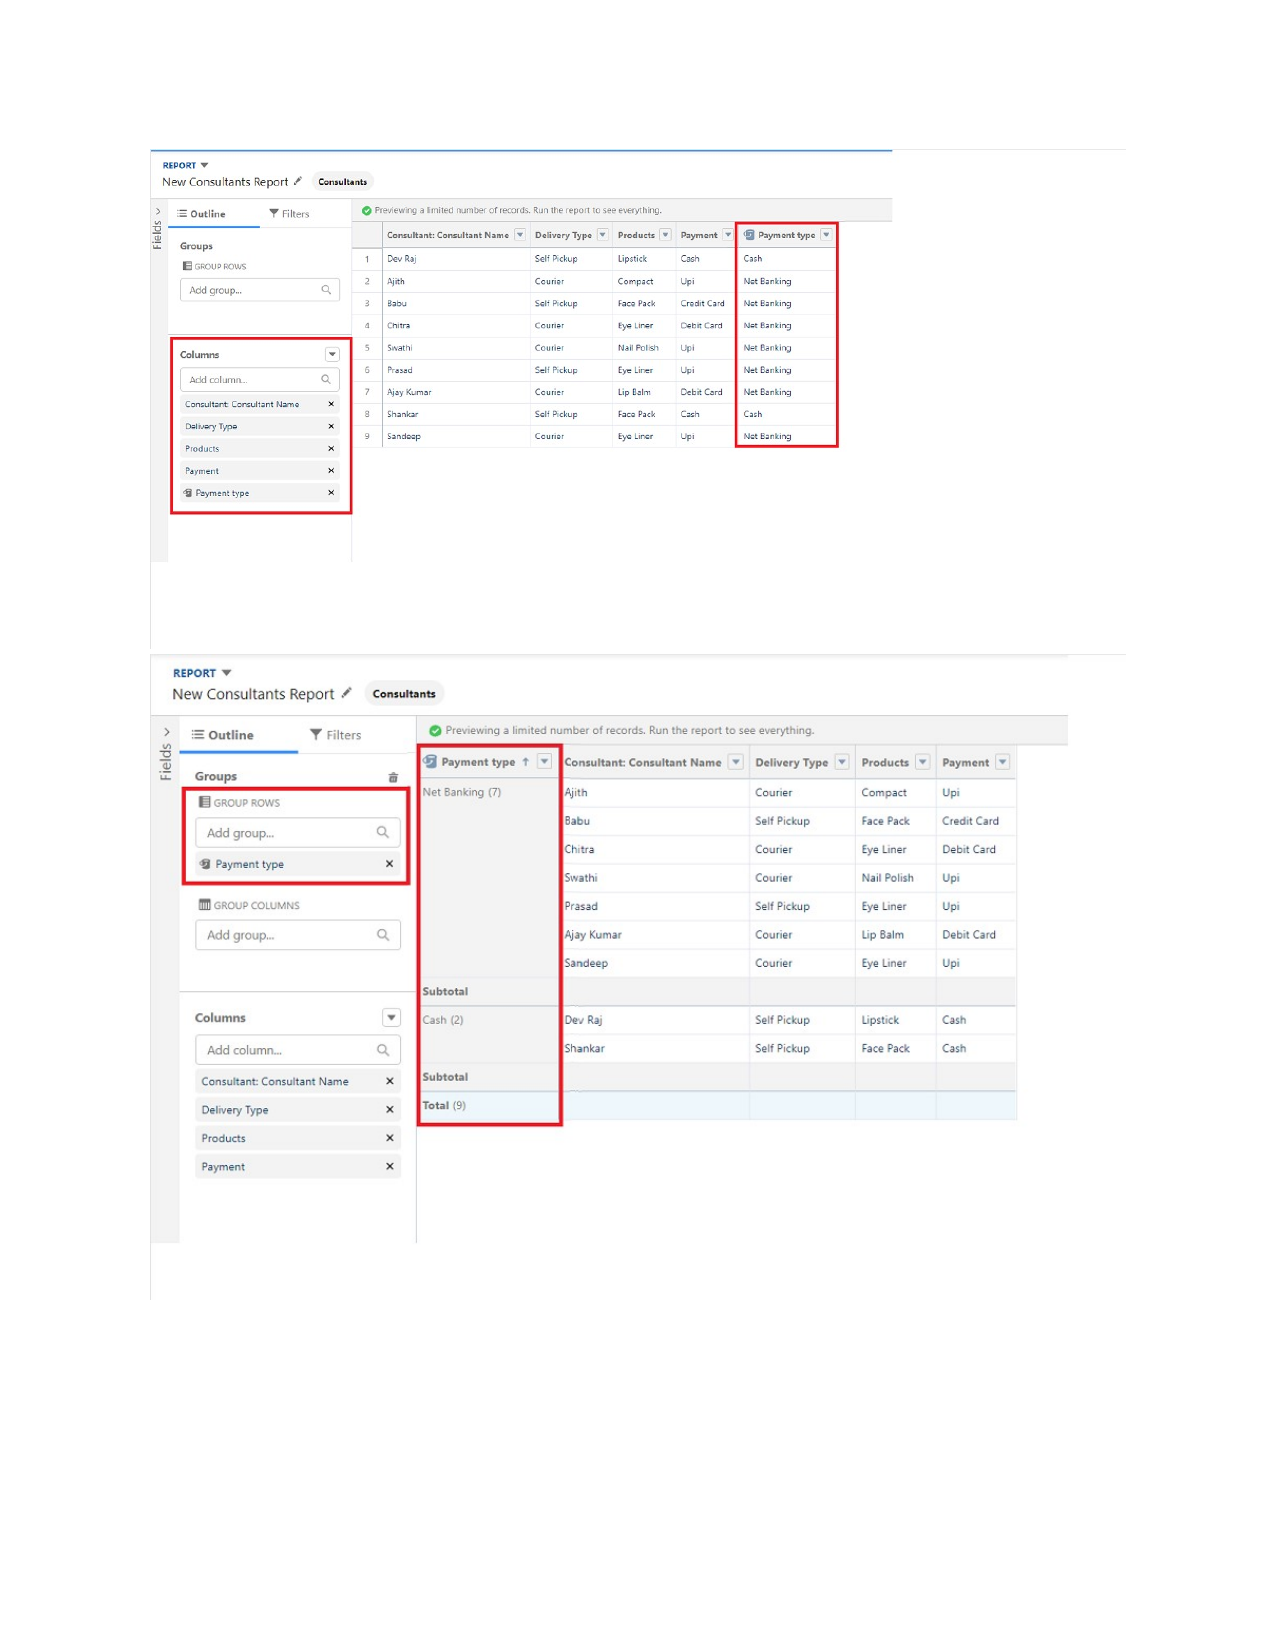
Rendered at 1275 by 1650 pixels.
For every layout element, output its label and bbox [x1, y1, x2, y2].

picture [150, 654, 1126, 1300]
picture [150, 149, 1126, 649]
